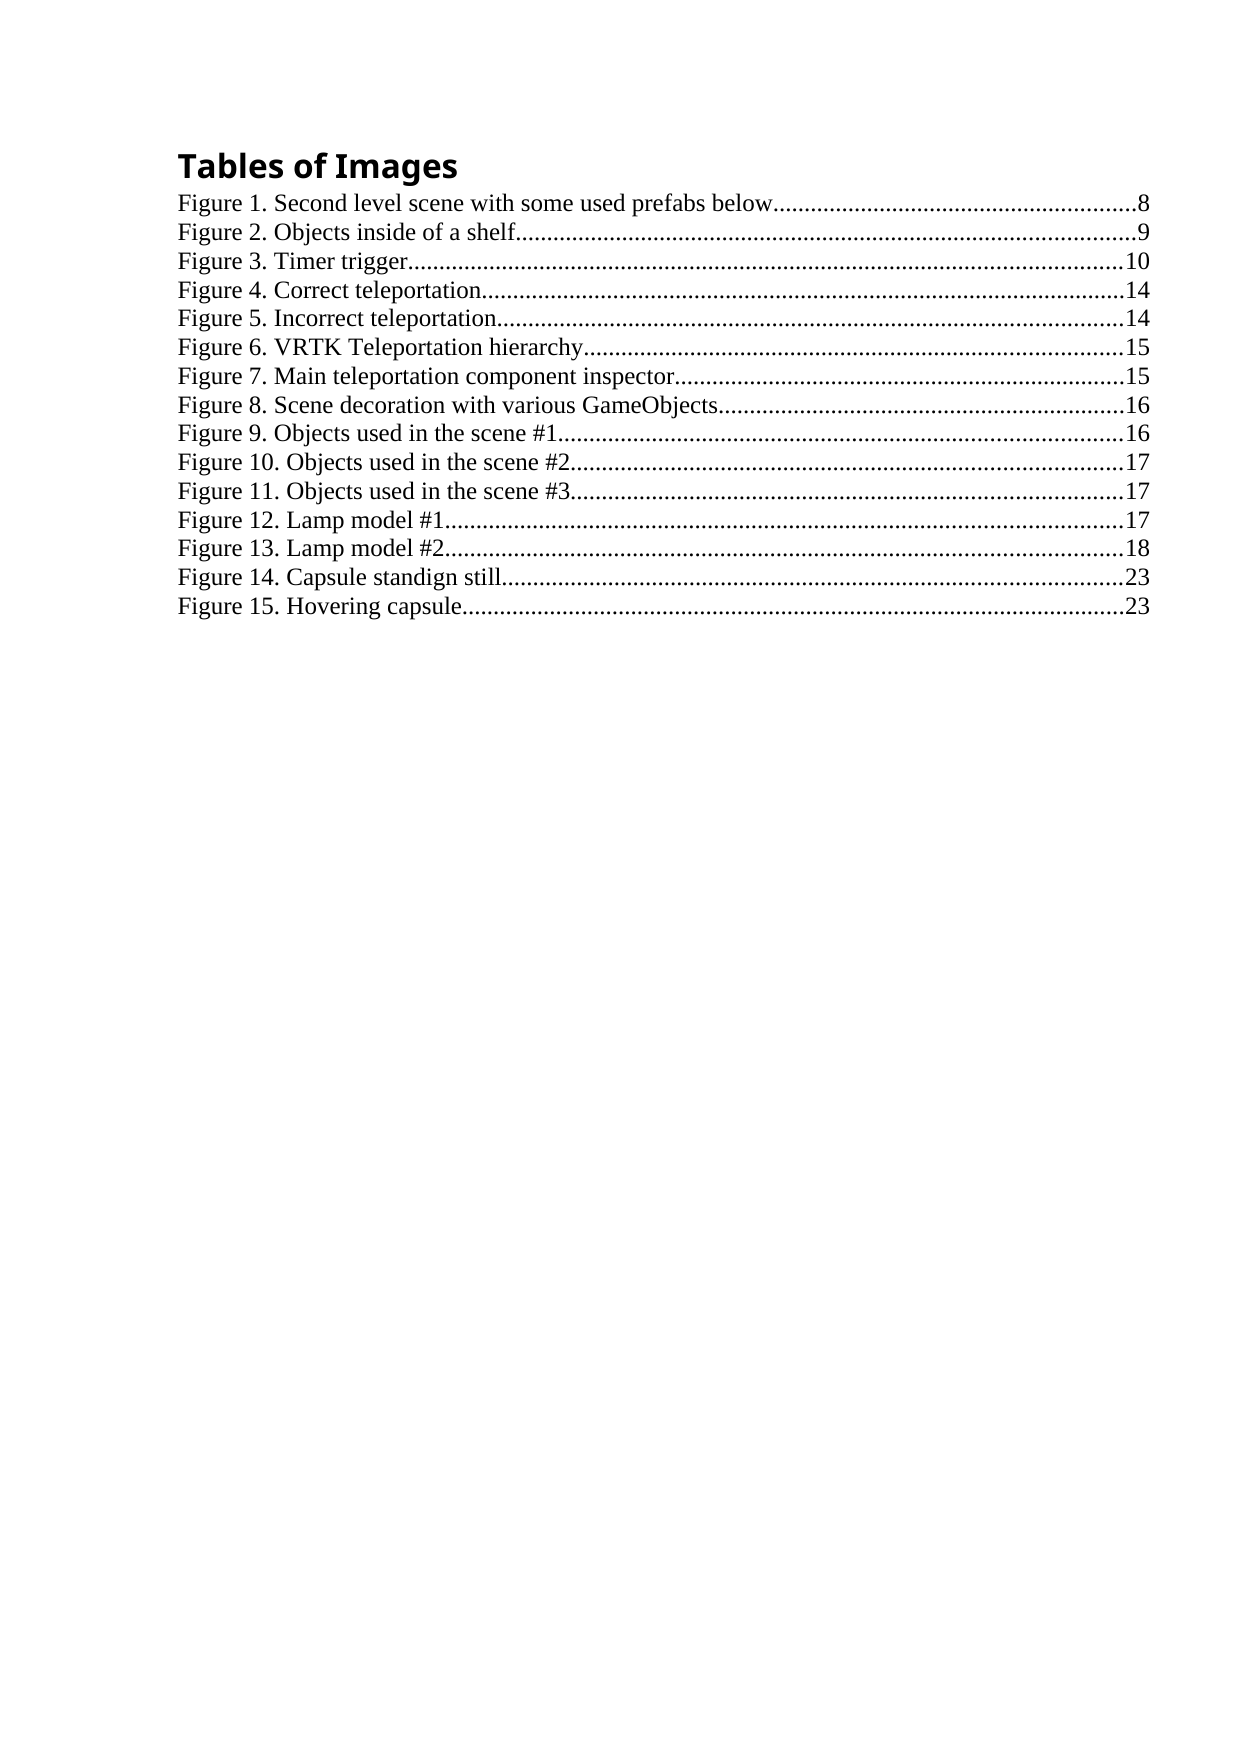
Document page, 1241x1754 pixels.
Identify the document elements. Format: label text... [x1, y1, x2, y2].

text Figure 3. Timer trigger 10 [177, 246, 1152, 275]
text Figure 9. Objects used in the scene #1 16 [177, 418, 1152, 447]
subtitle Tables of Images [177, 143, 1152, 188]
text Figure 6. VRTK Teleportation hierarchy 15 [177, 332, 1152, 361]
text Figure 13. Lamp model #2 18 [177, 533, 1152, 562]
text Figure 7. Main teleportation component inspector 15 [177, 361, 1152, 390]
text Figure 8. Scene decoration with various GameObjects 16 [177, 390, 1152, 418]
text Figure 10. Objects used in the scene #2 17 [177, 447, 1152, 476]
text Figure 14. Capsule standign still 23 [177, 562, 1152, 591]
text Figure 2. Objects inside of a shelf 9 [177, 217, 1152, 246]
text Figure 11. Objects used in the scene #3 17 [177, 476, 1152, 505]
text Figure 5. Incorrect teleportation 14 [177, 303, 1152, 332]
text Figure 4. Correct teleportation 14 [177, 275, 1152, 303]
text Figure 12. Lamp model #1 17 [177, 505, 1152, 533]
text Figure 15. Hovering capsule 23 [177, 591, 1152, 620]
text Figure 1. Second level scene with some used prefabs below 8 [177, 188, 1152, 217]
